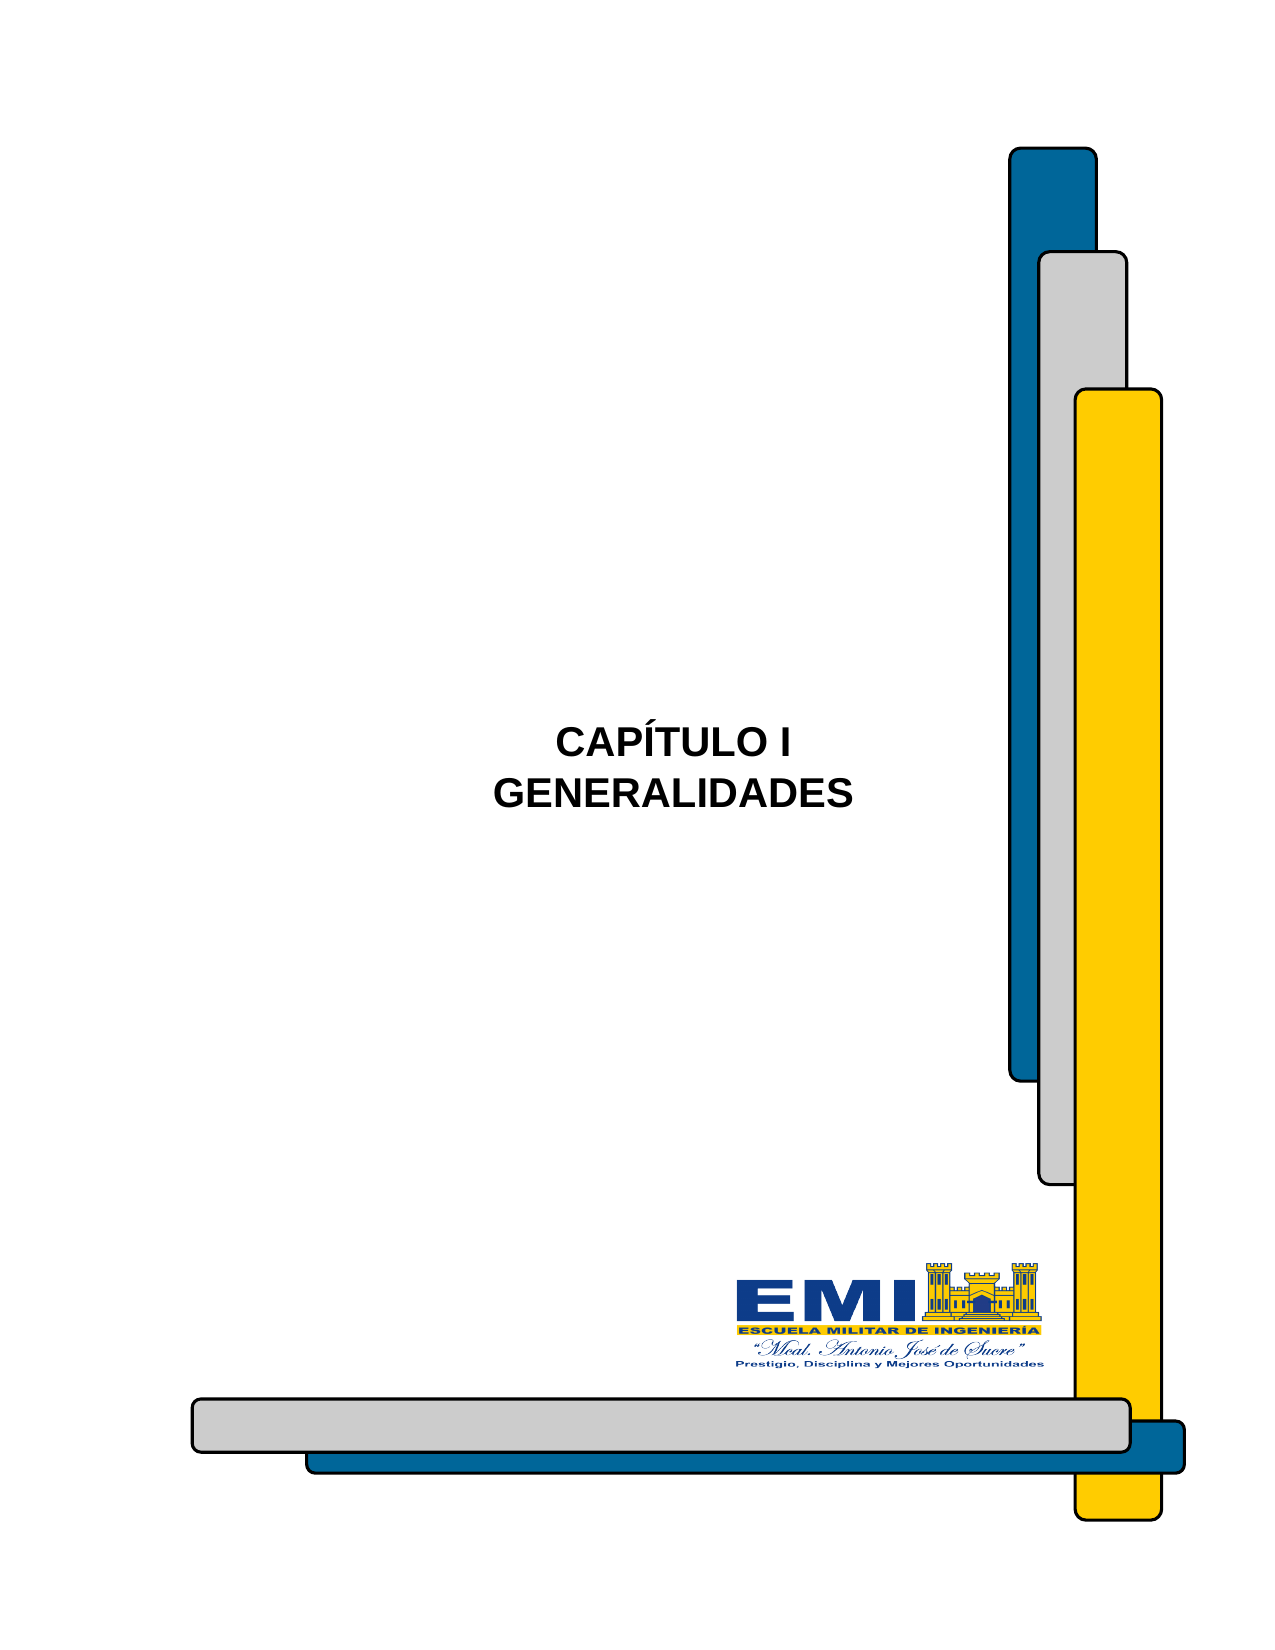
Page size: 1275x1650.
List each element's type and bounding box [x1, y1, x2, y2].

picture [725, 1253, 1048, 1382]
